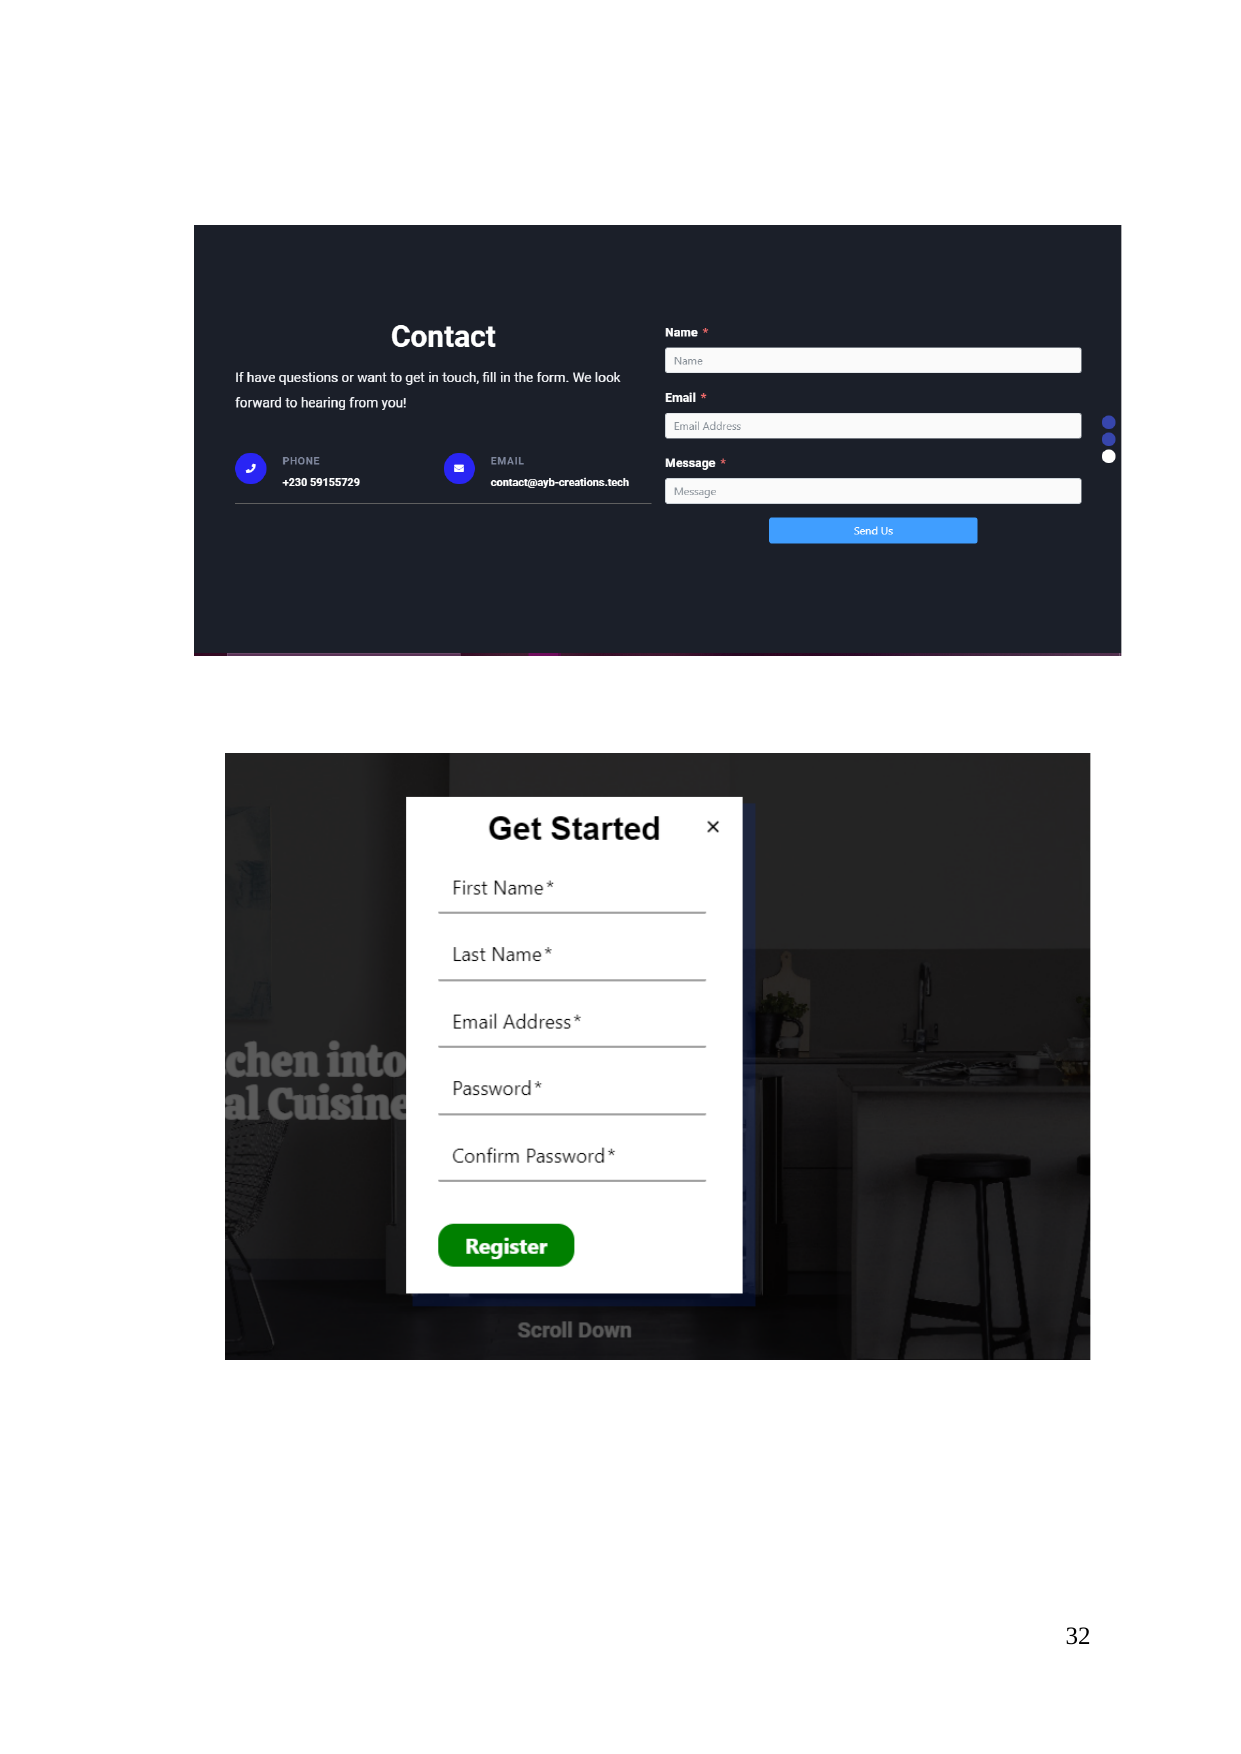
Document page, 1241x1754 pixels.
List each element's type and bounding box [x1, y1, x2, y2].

picture [194, 225, 1122, 656]
picture [225, 753, 1091, 1360]
